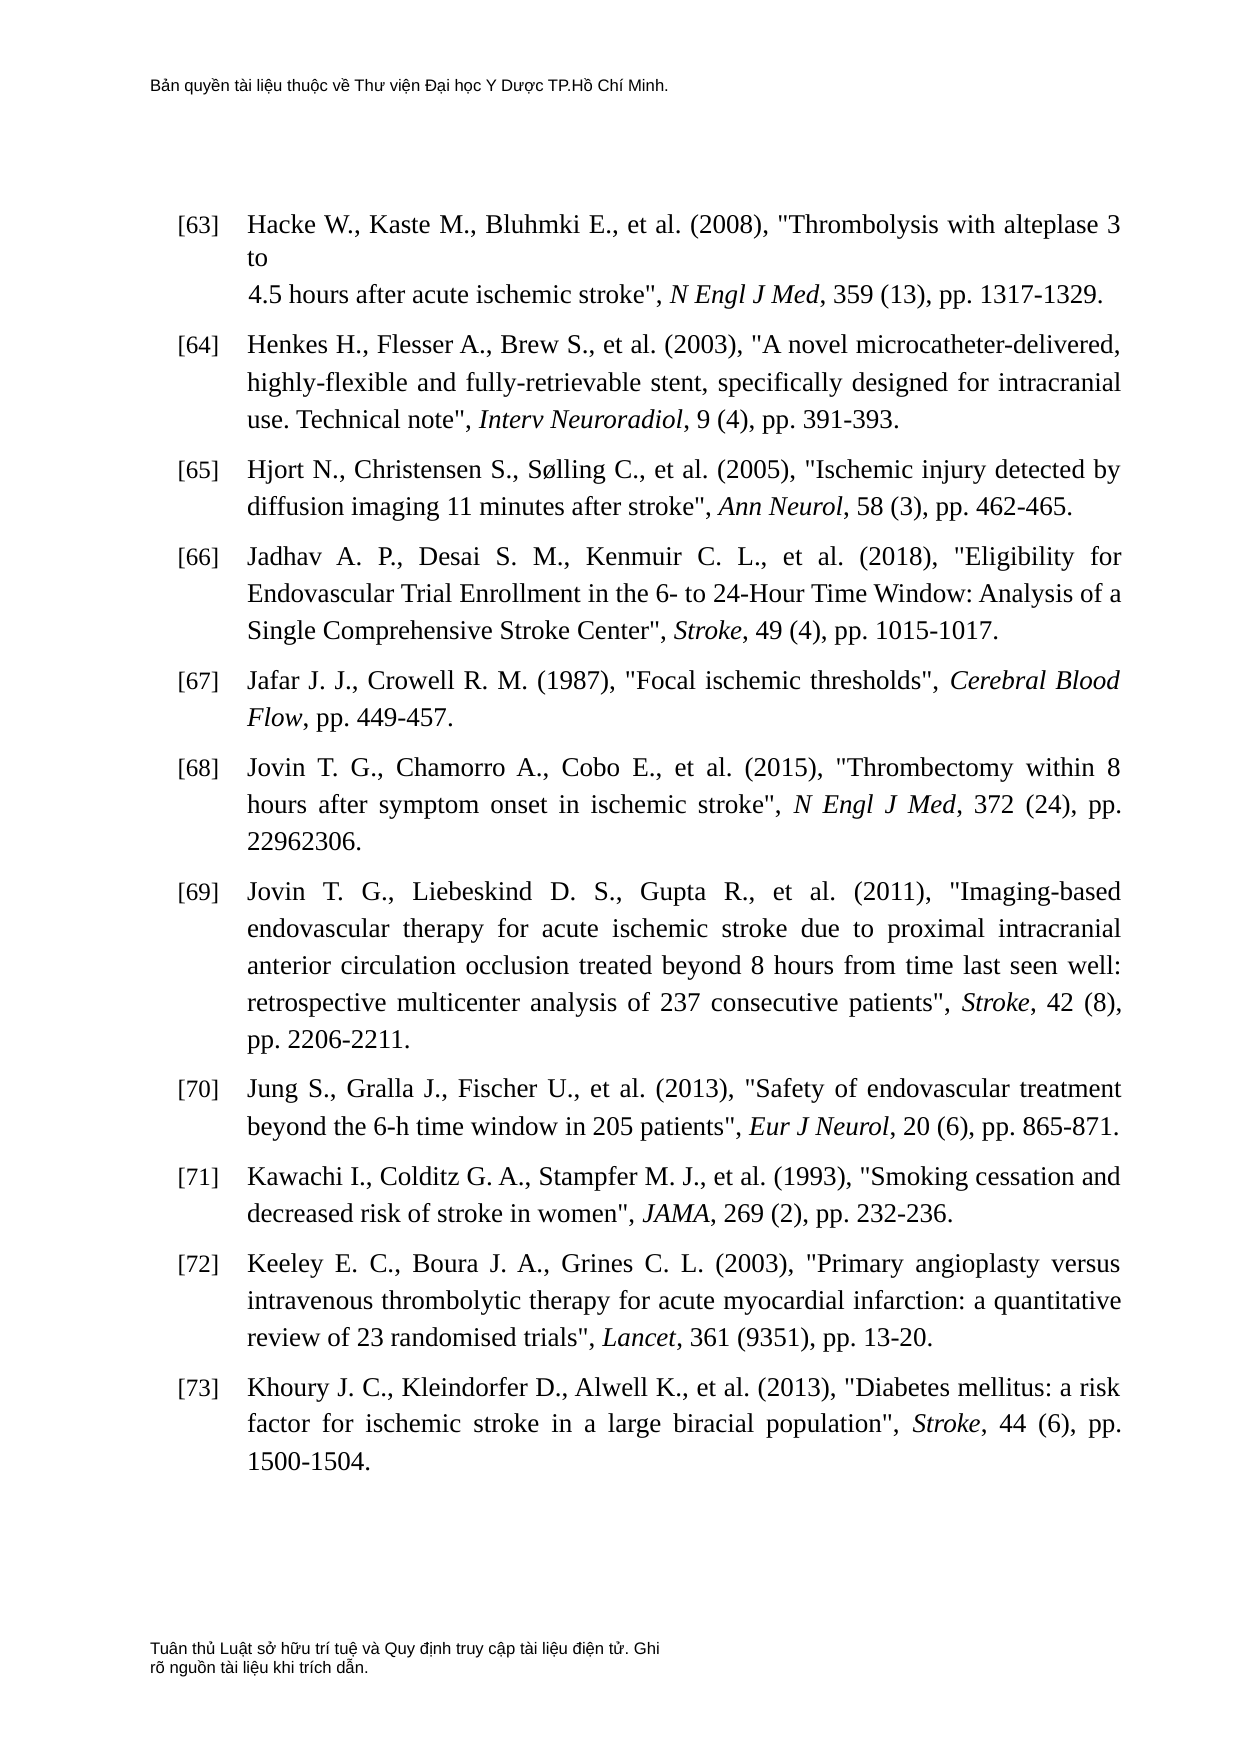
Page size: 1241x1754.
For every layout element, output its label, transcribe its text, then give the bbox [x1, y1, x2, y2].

list Keeley E. C., Boura J. A., Grines C. L. (2003), "Primary angioplasty versus intravenous thrombolytic therapy for acute myocardial infarction: a quantitative review of 23 randomised trials", Lancet, 361 (9351), pp. 13-20. [177, 1247, 1122, 1352]
list Jafar J. J., Crowell R. M. (1987), "Focal ischemic thresholds", Cerebral Blood Flow, pp. 449-457. [177, 664, 1122, 732]
list Jovin T. G., Liebeskind D. S., Gupta R., et al. (2011), "Imaging-based endovascular therapy for acute ischemic stroke due to proximal intracranial anterior circulation occlusion treated beyond 8 hours from time last seen well: retrospective multicenter analysis of 237 consecutive patients", Stroke, 42 (8), pp. 2206-2211. [177, 875, 1122, 1054]
list Hjort N., Christensen S., Sølling C., et al. (2005), "Ischemic injury detected by diffusion imaging 11 minutes after stroke", Ann Neurol, 58 (3), pp. 462-465. [177, 453, 1122, 521]
list Jung S., Gralla J., Fischer U., et al. (2013), "Safety of endovascular treatment beyond the 6-h time window in 205 patients", Eur J Neurol, 20 (6), pp. 865-871. [177, 1072, 1122, 1141]
list Jovin T. G., Chamorro A., Cobo E., et al. (2015), "Thrombectomy within 8 hours after symptom onset in ischemic stroke", N Engl J Med, 372 (24), pp. 22962306. [177, 751, 1122, 856]
list Hacke W., Kaste M., Bluhmki E., et al. (2008), "Thrombolysis with alteplase 3 to [177, 208, 1122, 273]
list Jadhav A. P., Desai S. M., Kenmuir C. L., et al. (2018), "Eligibility for Endovascular Trial Enrollment in the 6- to 24-Hour Time Window: Analysis of a Single Comprehensive Stroke Center", Stroke, 49 (4), pp. 1015-1017. [177, 540, 1122, 645]
list Kawachi I., Colditz G. A., Stampfer M. J., et al. (1993), "Smoking cessation and decreased risk of stroke in women", JAMA, 269 (2), pp. 232-236. [177, 1160, 1122, 1228]
list Khoury J. C., Kleindorfer D., Alwell K., et al. (2013), "Diabetes mellitus: a risk factor for ischemic stroke in a large biracial population", Stroke, 44 (6), pp. 1500-1504. [177, 1371, 1122, 1476]
text 4.5 hours after acute ischemic stroke", N Engl J Med, 359 (13), pp. 1317-1329. [248, 278, 1122, 310]
list Henkes H., Flesser A., Brew S., et al. (2003), "A novel microcatheter-delivered, highly-flexible and fully-retrievable stent, specifically designed for intracranial use. Technical note", Interv Neuroradiol, 9 (4), pp. 391-393. [177, 328, 1122, 434]
